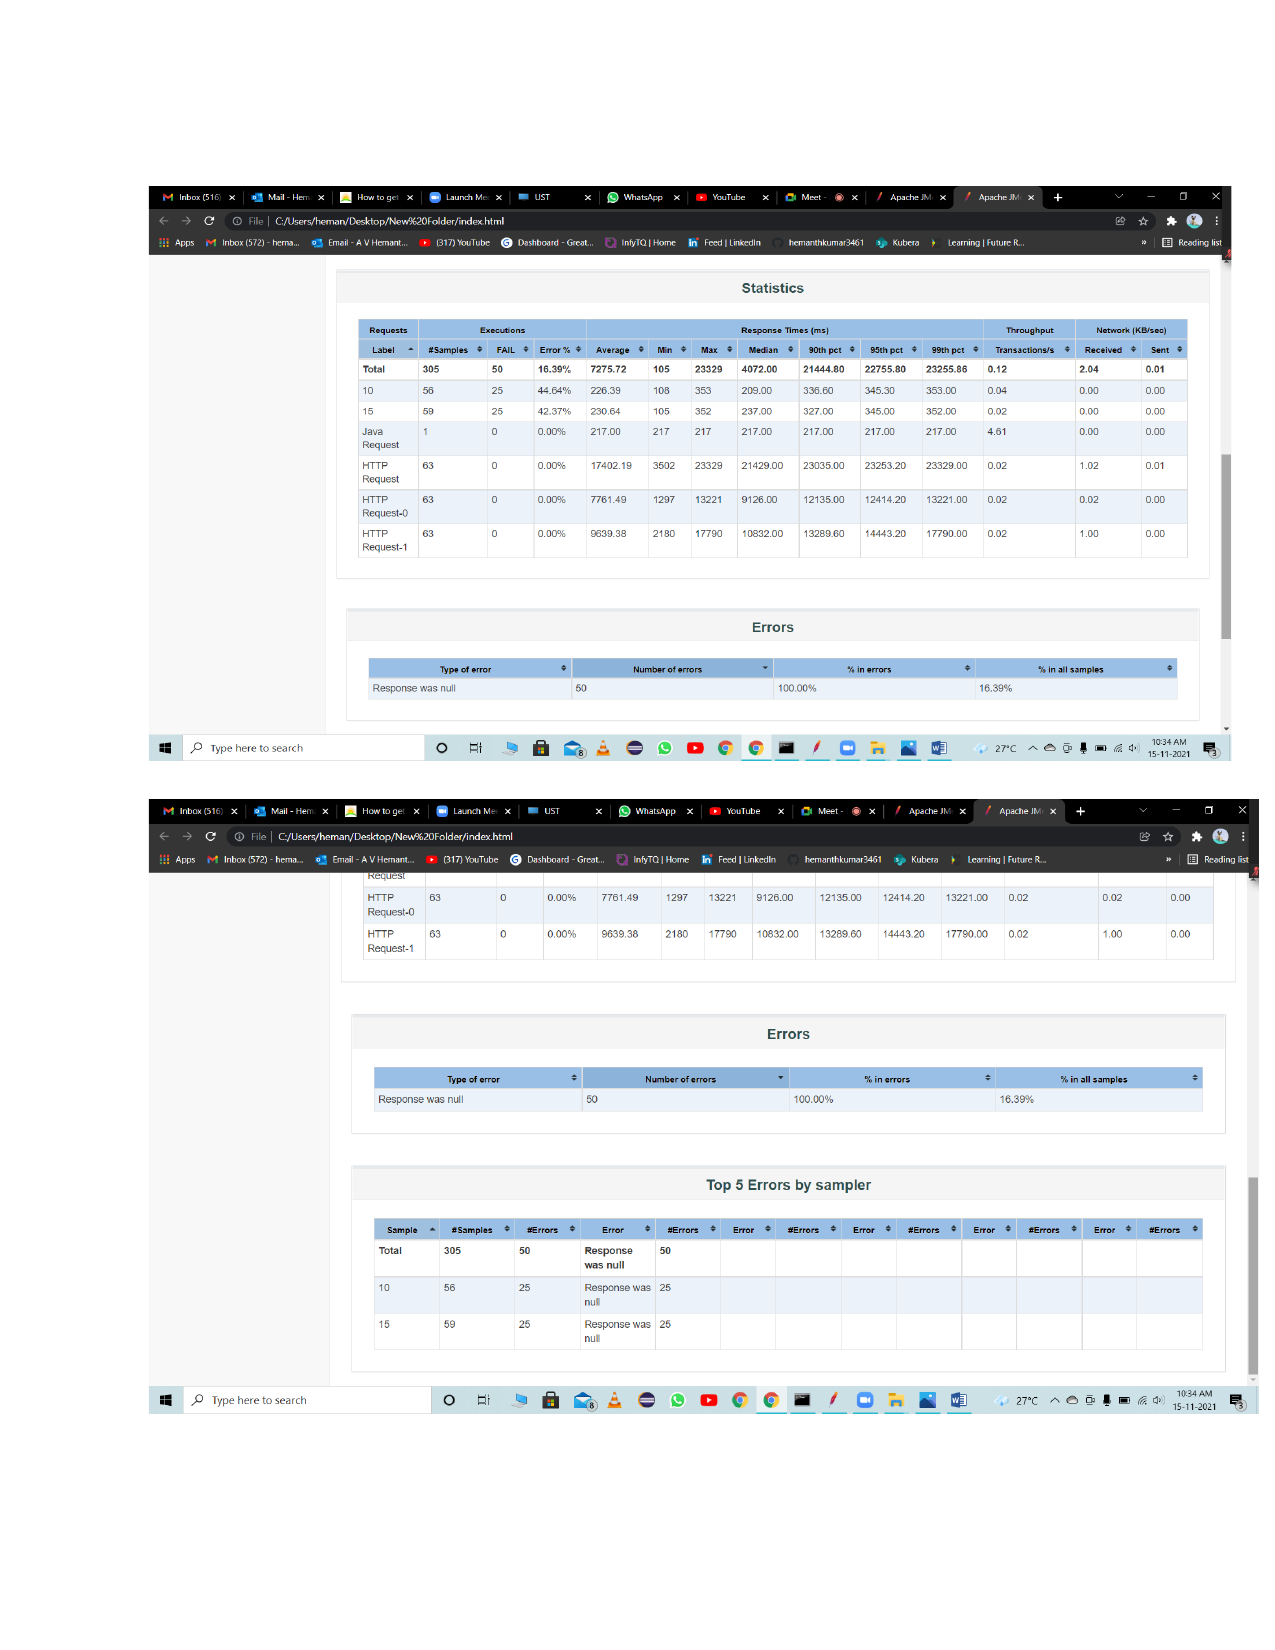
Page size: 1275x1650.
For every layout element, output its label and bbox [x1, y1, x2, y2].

picture [148, 799, 1259, 1414]
picture [148, 186, 1232, 761]
